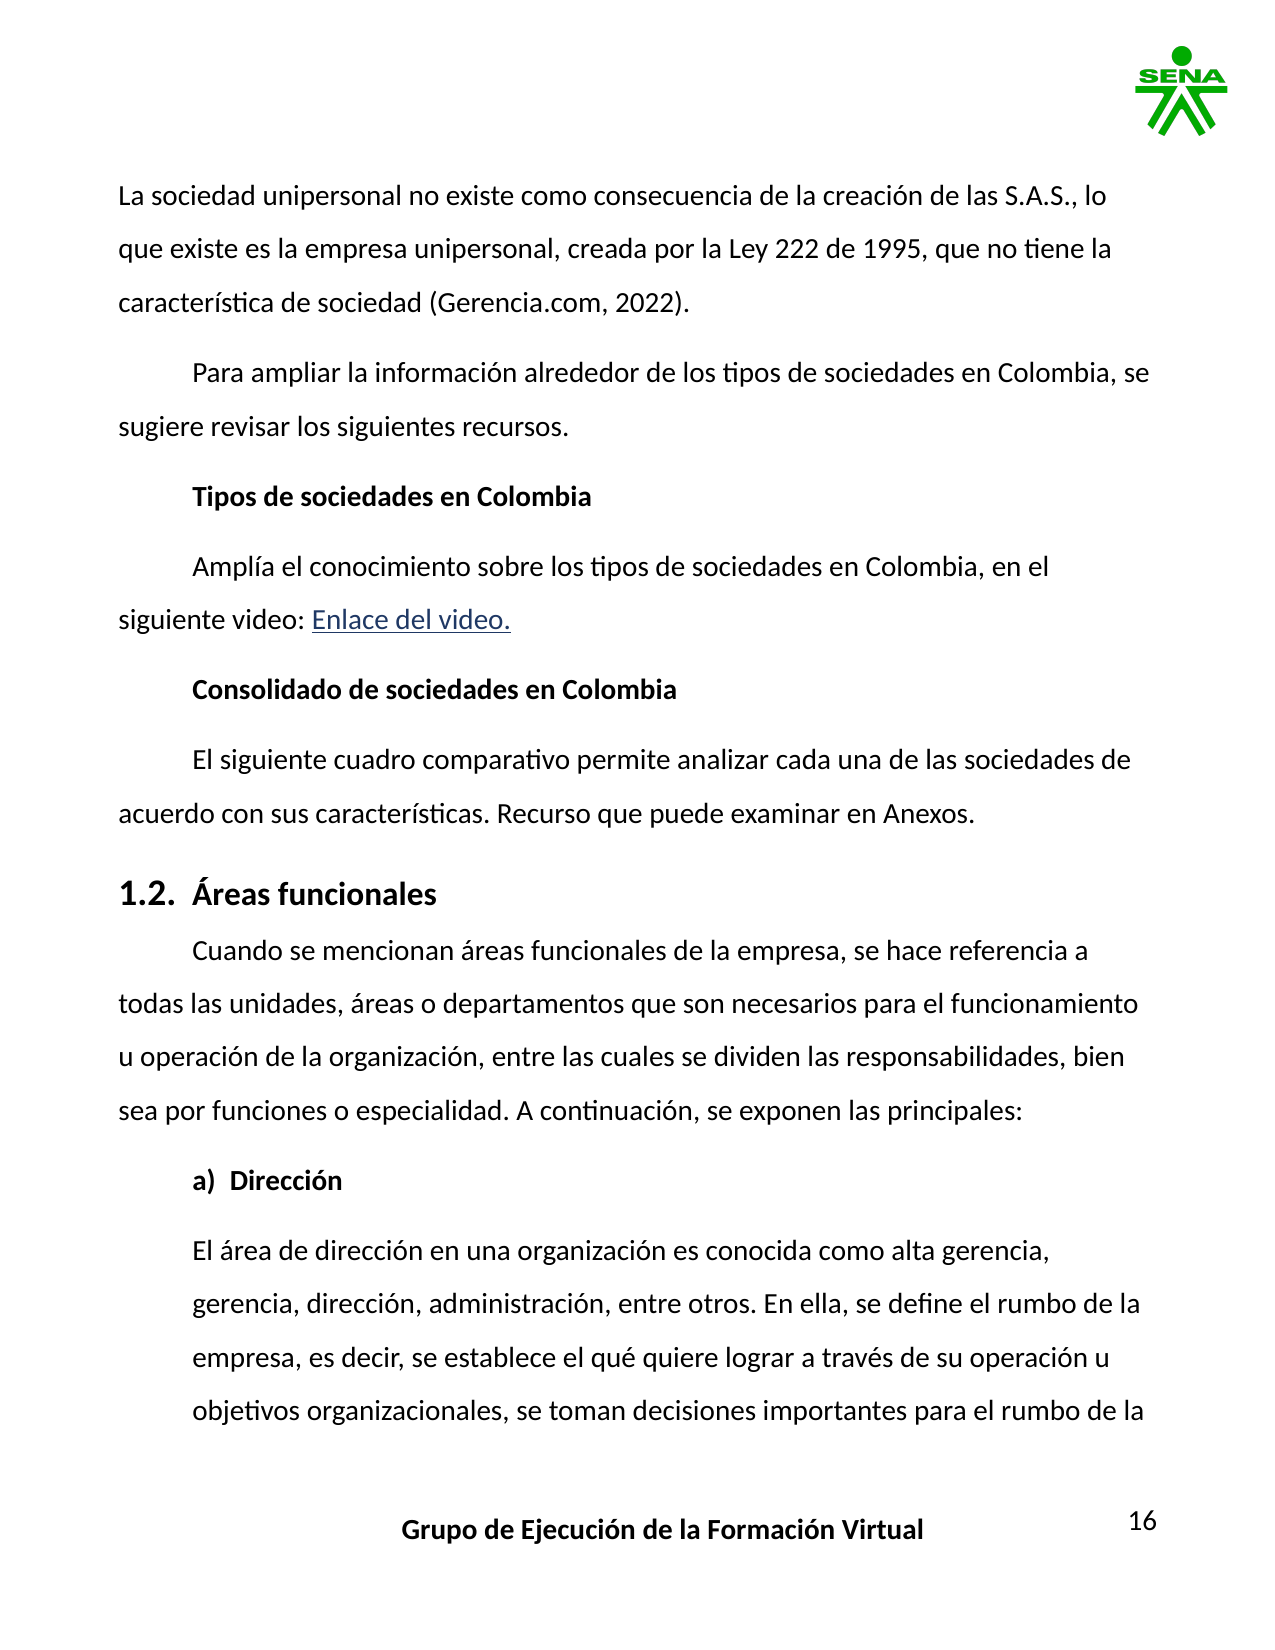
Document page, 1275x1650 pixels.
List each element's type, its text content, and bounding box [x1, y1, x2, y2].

list Dirección [192, 1162, 1157, 1198]
text Cuando se mencionan áreas funcionales de la empresa, se hace referencia a todas las unidades, áreas o departamentos que son necesarios para el funcionamiento u operación de la organización, entre las cuales se dividen las responsabilidades, bien sea por funciones o especialidad. A continuación, se exponen las principales: [118, 932, 1157, 1128]
text El siguiente cuadro comparativo permite analizar cada una de las sociedades de acuerdo con sus características. Recurso que puede examinar en Anexos. [118, 741, 1157, 831]
subtitle Áreas funcionales [118, 869, 1157, 915]
text Para ampliar la información alrededor de los tipos de sociedades en Colombia, se sugiere revisar los siguientes recursos. [118, 354, 1157, 443]
text Consolidado de sociedades en Colombia [118, 671, 1157, 707]
picture [1135, 46, 1228, 136]
text Amplía el conocimiento sobre los tipos de sociedades en Colombia, en el siguiente video: Enlace del video. [118, 548, 1157, 637]
text Tipos de sociedades en Colombia [118, 478, 1157, 513]
